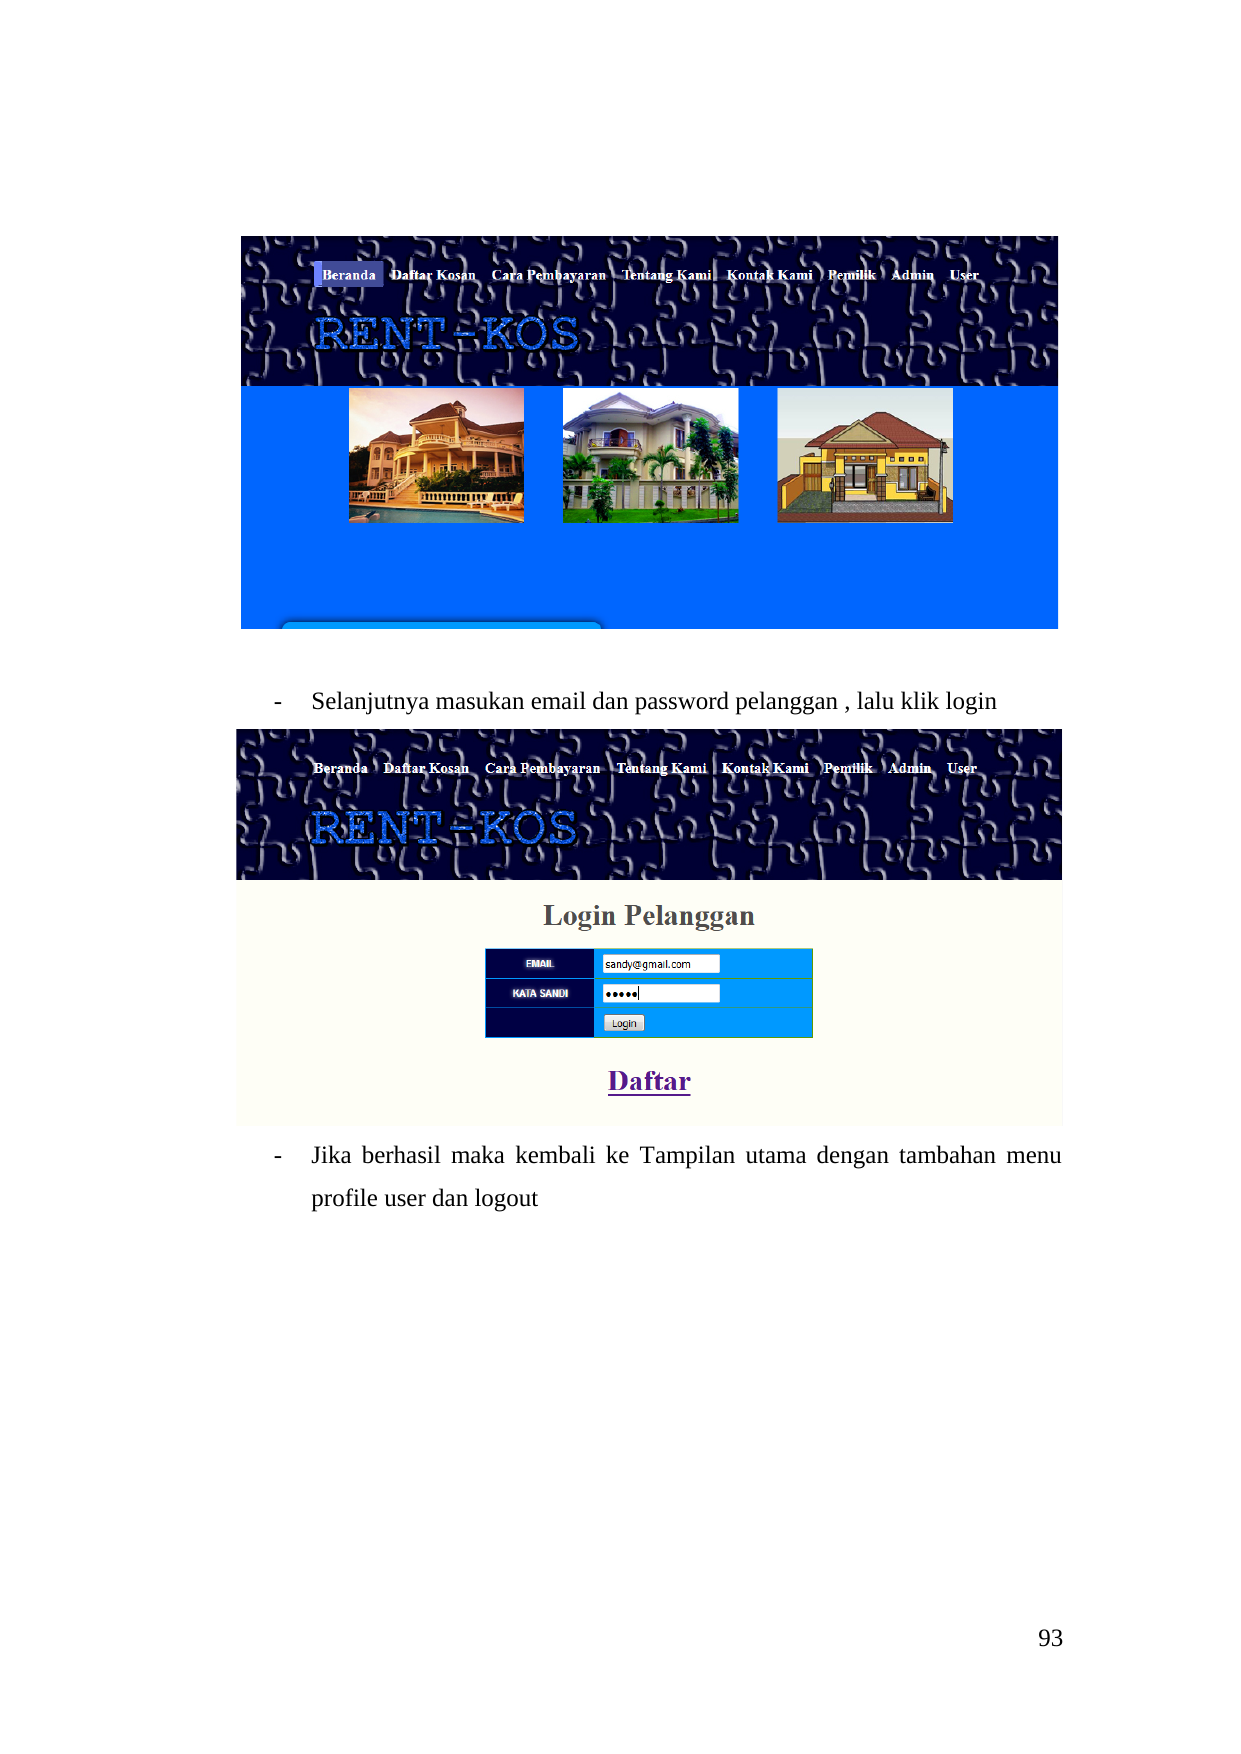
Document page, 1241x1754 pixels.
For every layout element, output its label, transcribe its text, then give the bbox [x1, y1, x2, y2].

table_cell Jika berhasil maka kembali ke Tampilan utama dengan tambahan menu profile user dan logout [225, 1140, 1074, 1226]
table_cell [225, 730, 1074, 1140]
picture [241, 236, 1059, 629]
table_cell Selanjutnya masukan email dan password pelanggan , lalu klik login [225, 686, 1074, 729]
picture [236, 729, 1063, 1126]
table_cell [225, 236, 1074, 686]
